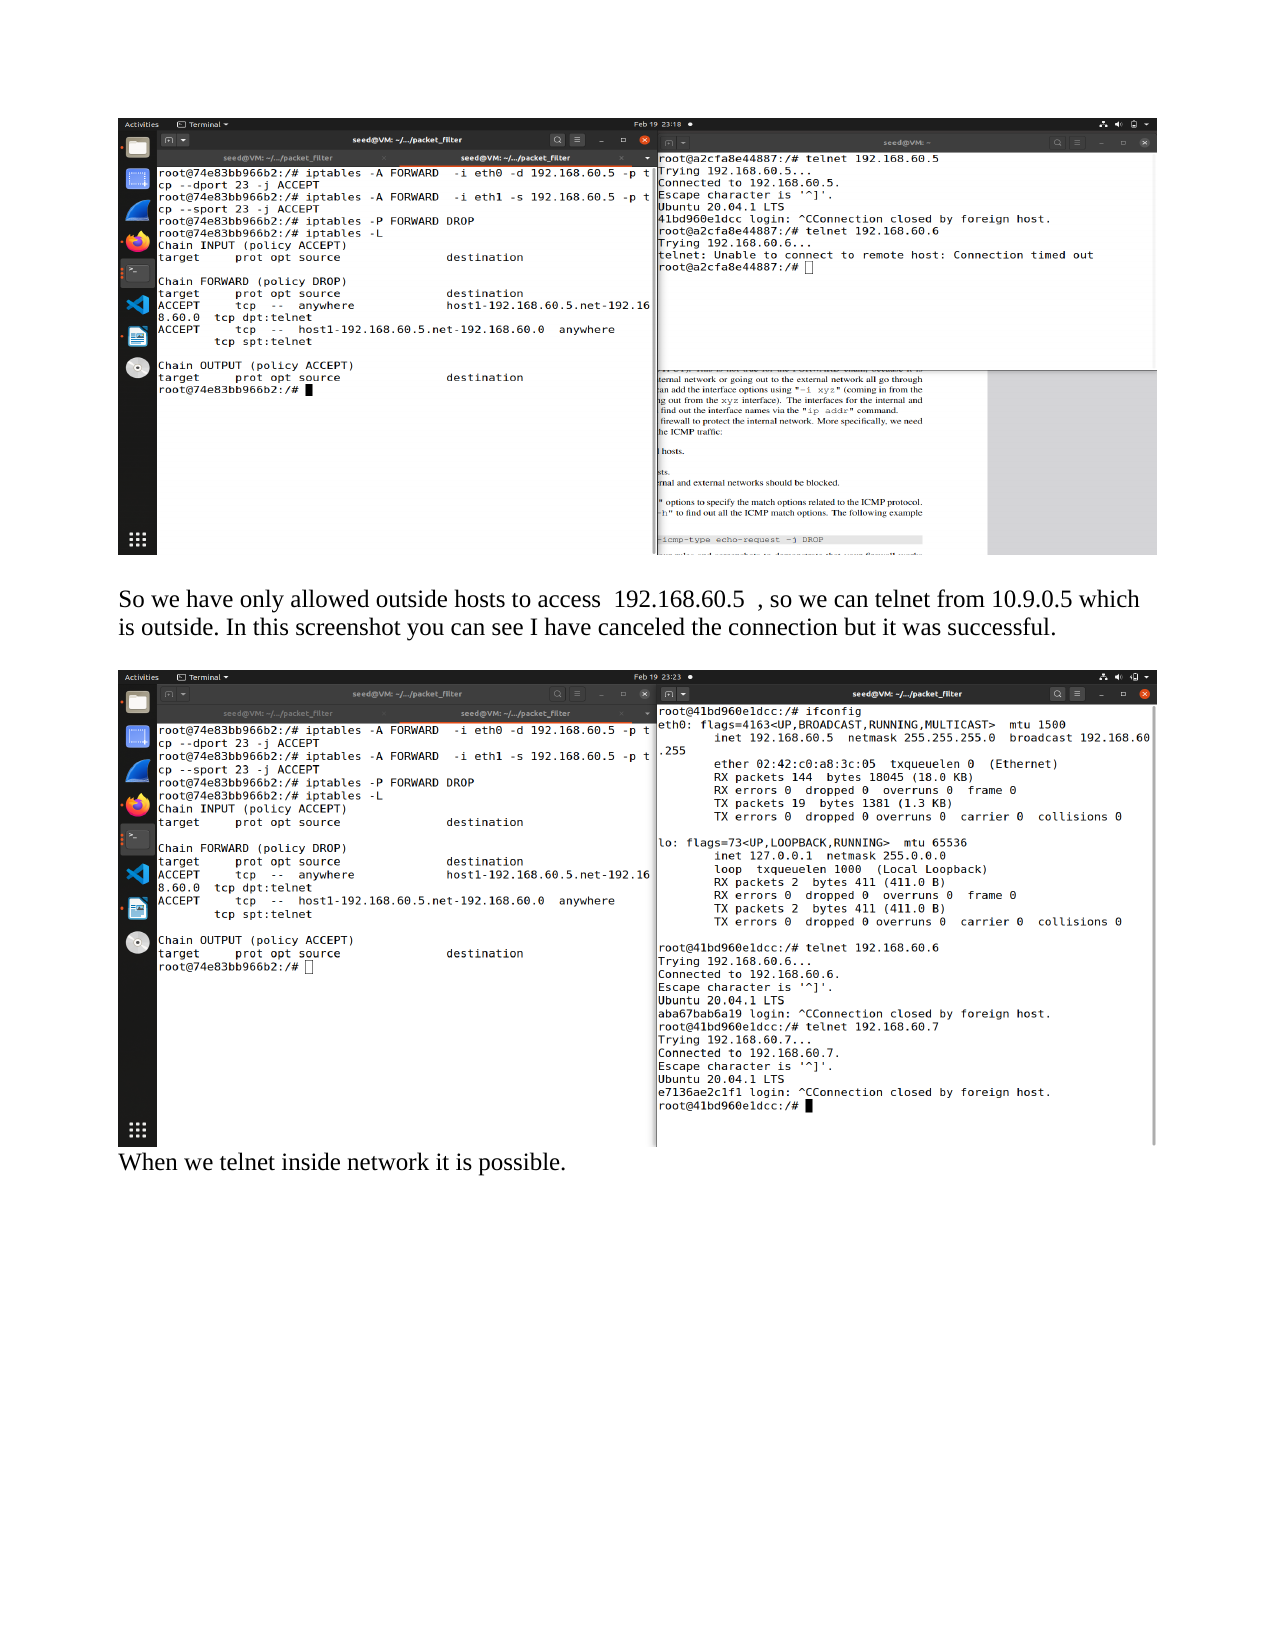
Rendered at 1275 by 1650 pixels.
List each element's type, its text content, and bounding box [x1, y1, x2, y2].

picture [118, 670, 1157, 1147]
text When we telnet inside network it is possible. [118, 1147, 1157, 1176]
text So we have only allowed outside hosts to access 192.168.60.5 , so we can telnet from 10.9.0.5 which is outside. In this screenshot you can see I have canceled the connection but it was successful. [118, 584, 1157, 641]
picture [118, 118, 1157, 555]
